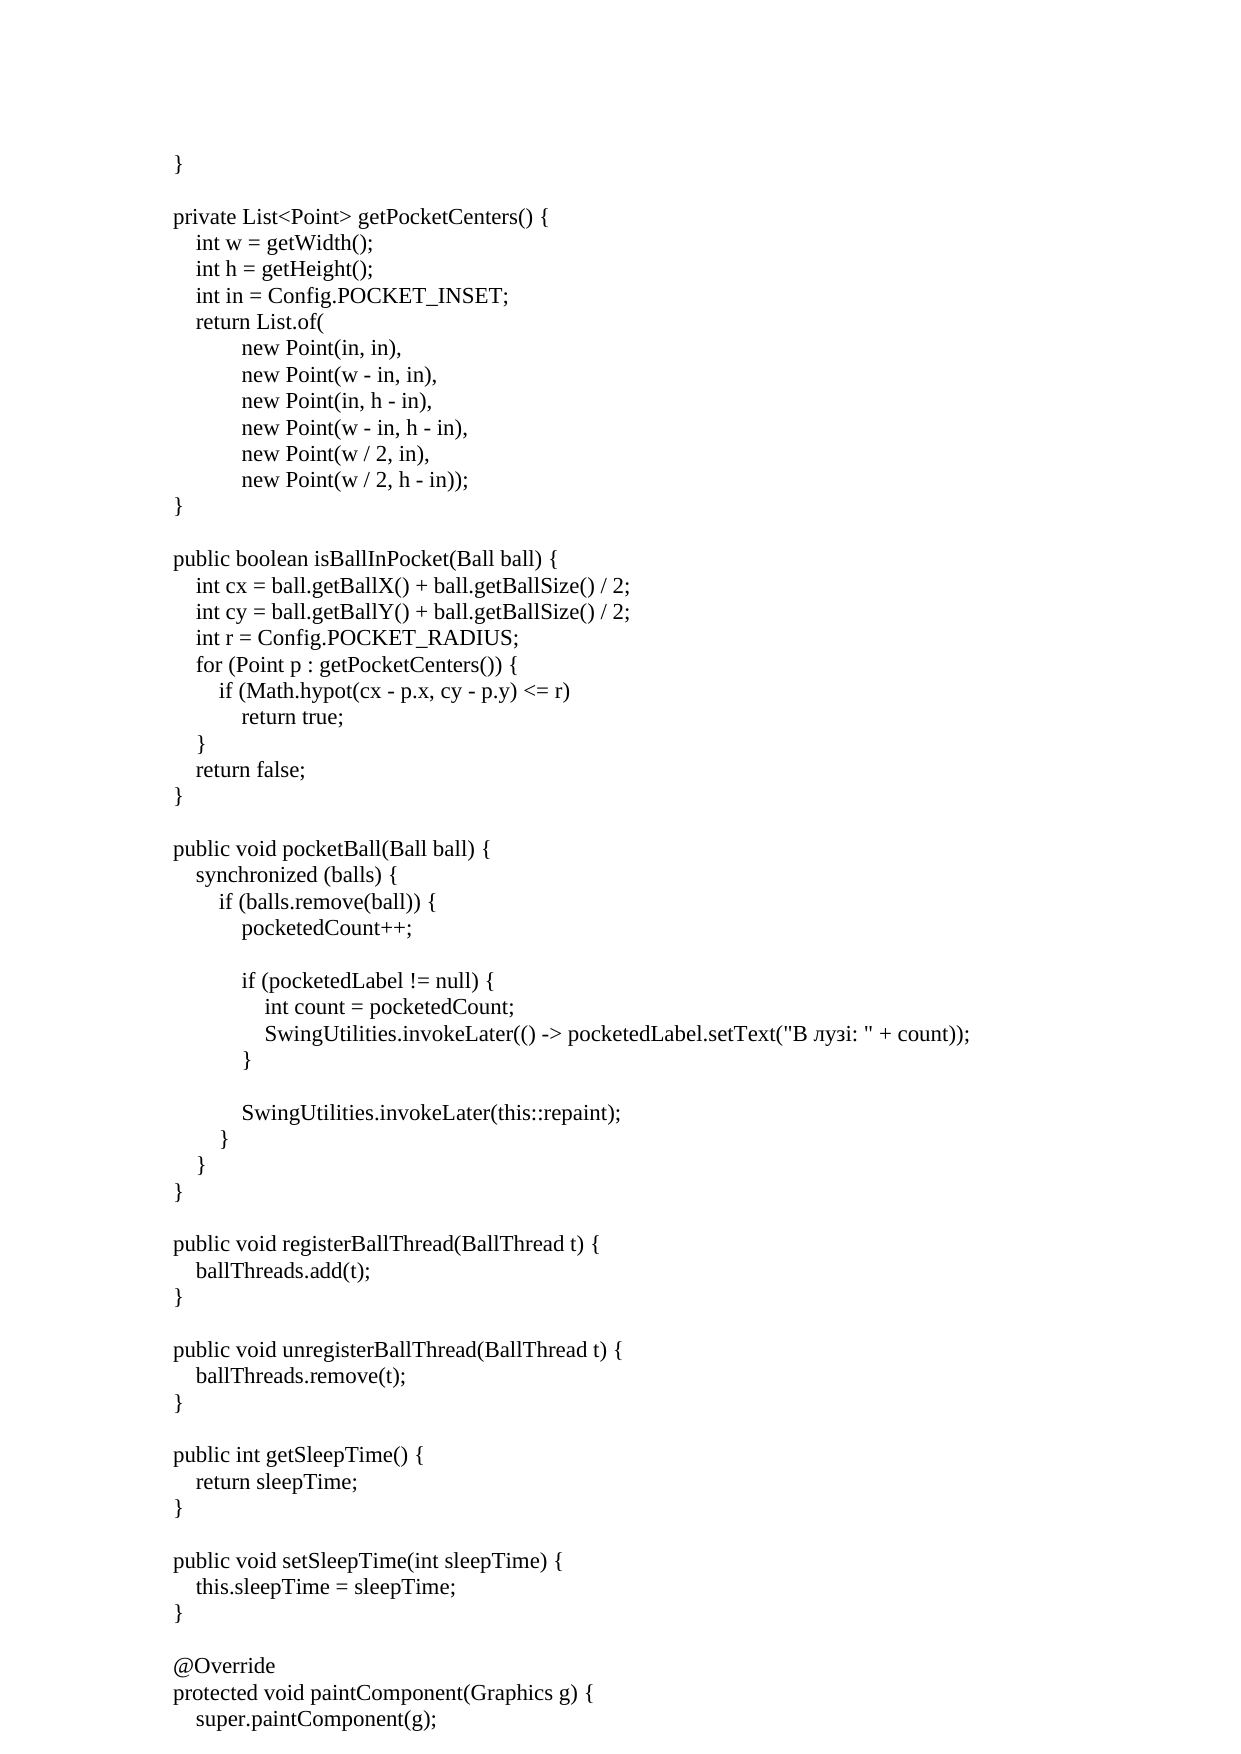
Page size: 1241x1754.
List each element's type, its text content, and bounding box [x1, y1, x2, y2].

text if (balls.remove(ball)) { [150, 888, 1090, 914]
text } [150, 1494, 1090, 1520]
text public void pocketBall(Ball ball) { [150, 835, 1090, 862]
text int h = getHeight(); [150, 255, 1090, 282]
text super.paintComponent(g); [150, 1705, 1090, 1731]
text return false; [150, 756, 1090, 782]
text } [150, 1046, 1090, 1072]
text private List<Point> getPocketCenters() { [150, 203, 1090, 229]
text public void unregisterBallThread(BallThread t) { [150, 1336, 1090, 1362]
text } [150, 730, 1090, 756]
text new Point(w / 2, h - in)); [150, 466, 1090, 493]
text @Override [150, 1652, 1090, 1678]
text SwingUtilities.invokeLater(this::repaint); [150, 1099, 1090, 1125]
text ballThreads.remove(t); [150, 1362, 1090, 1389]
text public void setSleepTime(int sleepTime) { [150, 1547, 1090, 1573]
text pocketedCount++; [150, 914, 1090, 941]
text protected void paintComponent(Graphics g) { [150, 1678, 1090, 1705]
text return true; [150, 703, 1090, 730]
text } [150, 1389, 1090, 1415]
text new Point(w - in, h - in), [150, 413, 1090, 440]
text new Point(w / 2, in), [150, 440, 1090, 466]
text this.sleepTime = sleepTime; [150, 1573, 1090, 1599]
text } [150, 493, 1090, 519]
text ballThreads.add(t); [150, 1257, 1090, 1283]
text int r = Config.POCKET_RADIUS; [150, 624, 1090, 651]
text } [150, 1125, 1090, 1151]
text int cy = ball.getBallY() + ball.getBallSize() / 2; [150, 598, 1090, 624]
text return List.of( [150, 308, 1090, 334]
text } [150, 1599, 1090, 1626]
text if (pocketedLabel != null) { [150, 967, 1090, 993]
text new Point(w - in, in), [150, 361, 1090, 387]
text int count = pocketedCount; [150, 993, 1090, 1020]
text for (Point p : getPocketCenters()) { [150, 651, 1090, 677]
text public void registerBallThread(BallThread t) { [150, 1231, 1090, 1257]
text public int getSleepTime() { [150, 1441, 1090, 1468]
text int cx = ball.getBallX() + ball.getBallSize() / 2; [150, 572, 1090, 598]
text SwingUtilities.invokeLater(() -> pocketedLabel.setText("В лузі: " + count)); [150, 1020, 1090, 1046]
text new Point(in, h - in), [150, 387, 1090, 413]
text } [150, 150, 1090, 176]
text if (Math.hypot(cx - p.x, cy - p.y) <= r) [150, 677, 1090, 703]
text public boolean isBallInPocket(Ball ball) { [150, 545, 1090, 572]
text int in = Config.POCKET_INSET; [150, 282, 1090, 308]
text int w = getWidth(); [150, 229, 1090, 255]
text return sleepTime; [150, 1468, 1090, 1494]
text new Point(in, in), [150, 334, 1090, 361]
text } [150, 1151, 1090, 1178]
text } [150, 1283, 1090, 1309]
text } [150, 782, 1090, 809]
text synchronized (balls) { [150, 862, 1090, 888]
text } [150, 1178, 1090, 1204]
